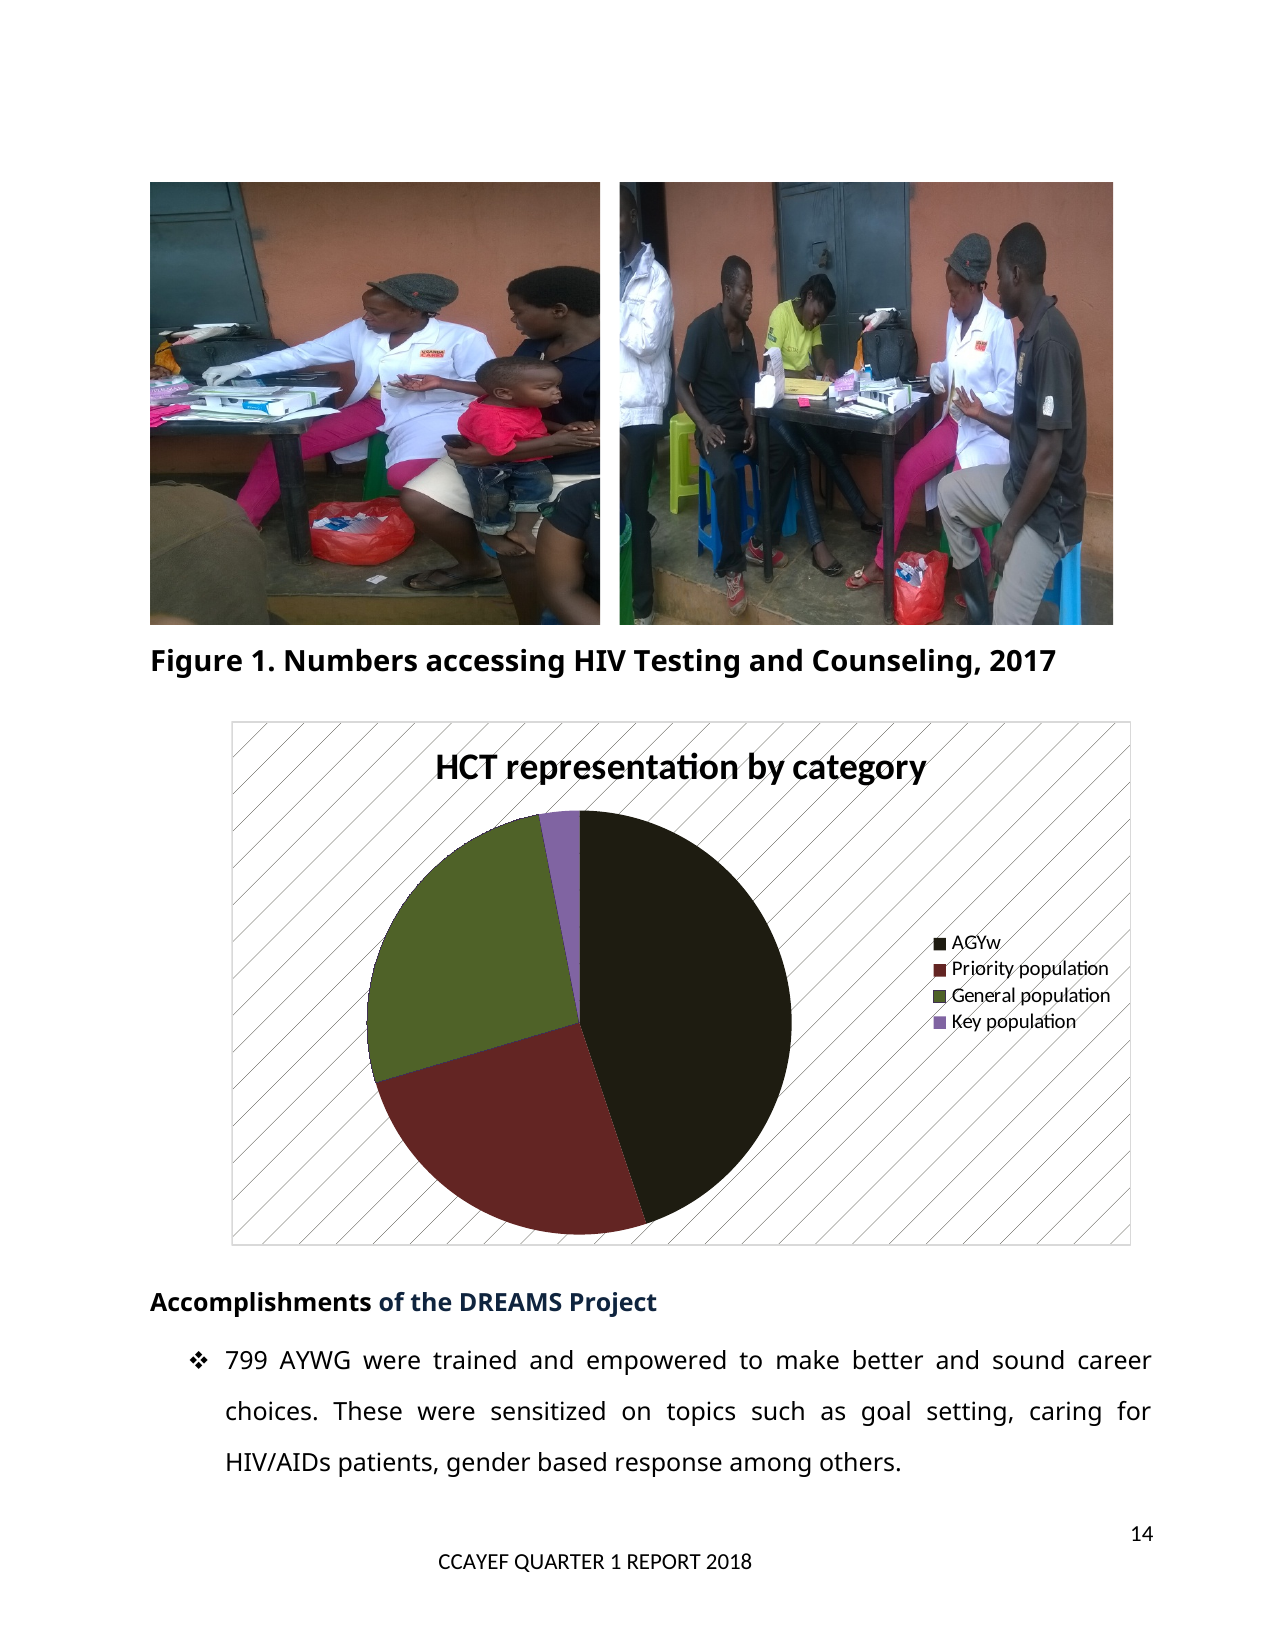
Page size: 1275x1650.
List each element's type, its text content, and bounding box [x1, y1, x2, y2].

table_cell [147, 150, 1150, 641]
list 799 AYWG were trained and empowered to make better and sound career choices. These were sensitized on topics such as goal setting, caring for HIV/AIDs patients, gender based response among others. [187, 1342, 1153, 1478]
picture [619, 182, 1114, 625]
picture [150, 182, 600, 625]
text Accomplishments of the DREAMS Project [150, 1285, 1153, 1319]
text Figure 1. Numbers accessing HIV Testing and Counseling, 2017 [150, 641, 1153, 680]
